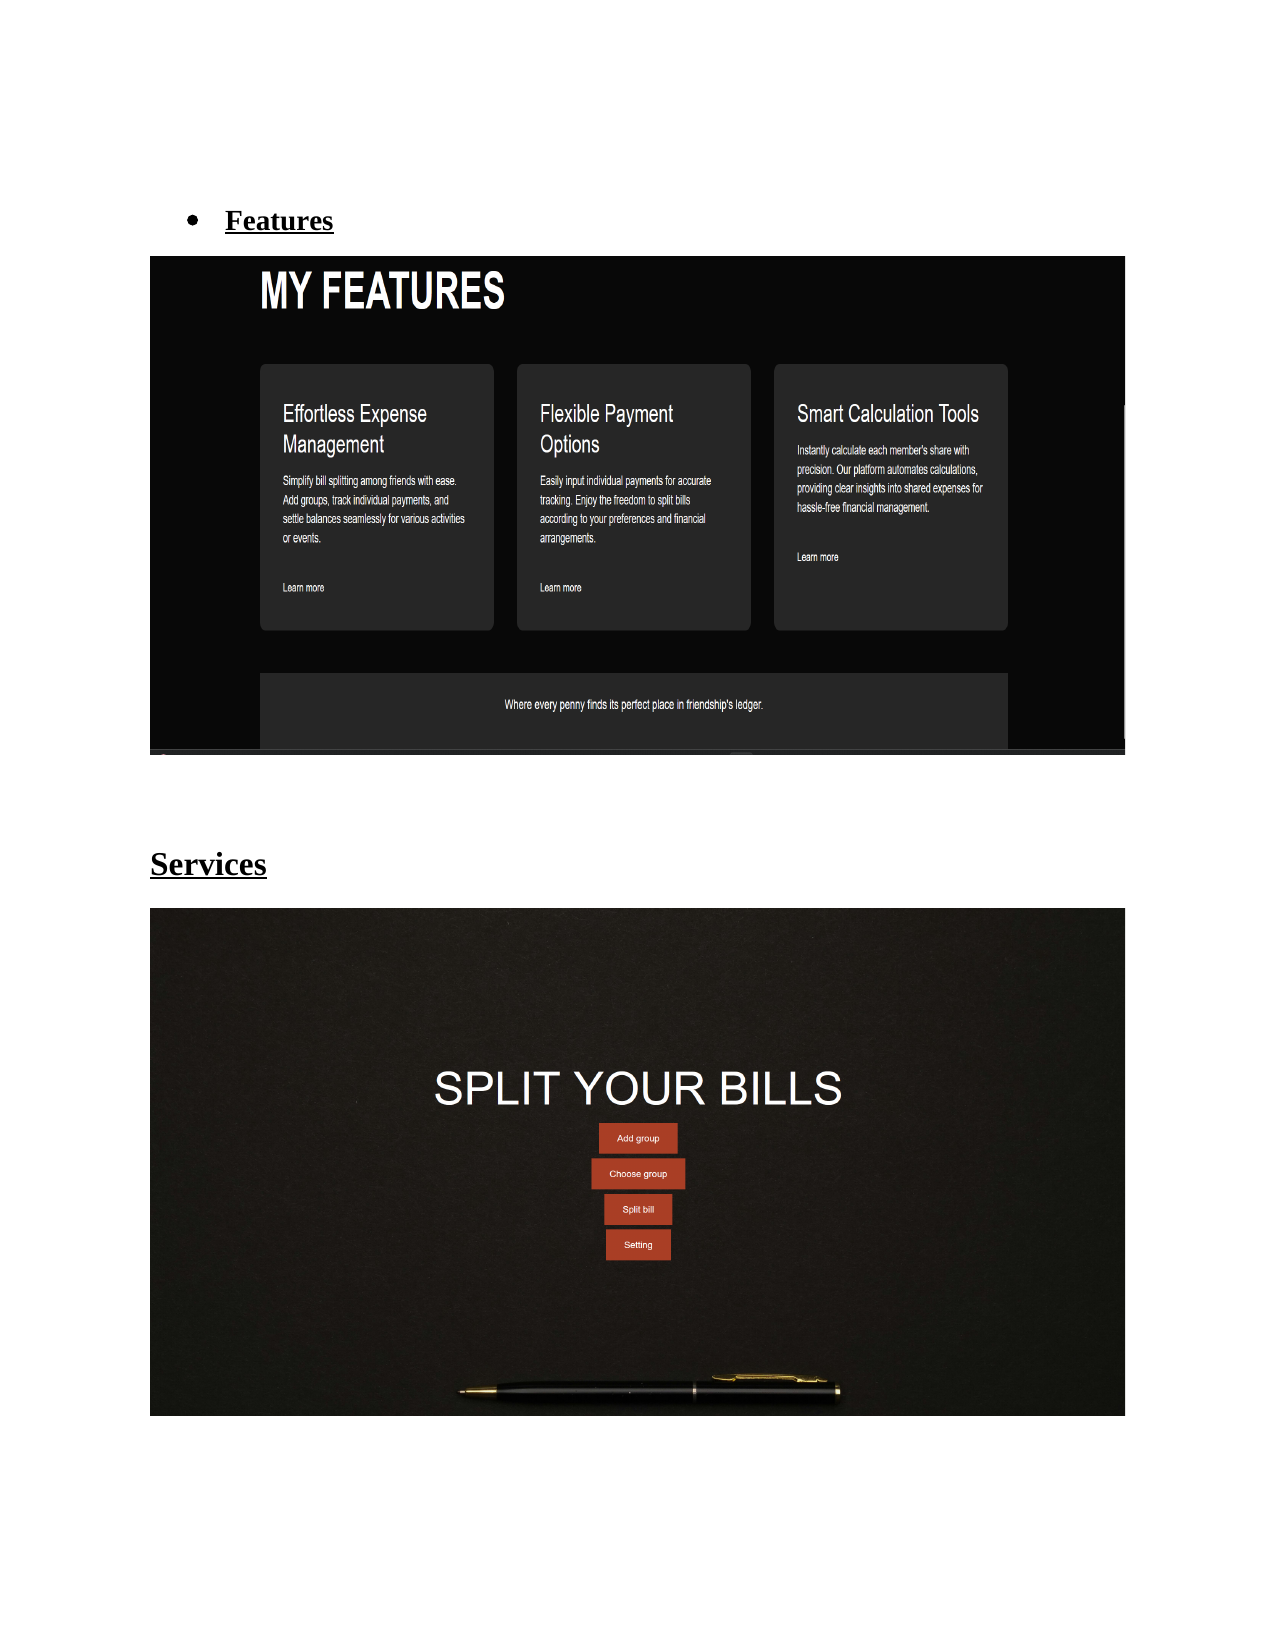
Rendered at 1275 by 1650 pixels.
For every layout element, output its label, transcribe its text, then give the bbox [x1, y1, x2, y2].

picture [150, 908, 1125, 1416]
text Services [150, 844, 1125, 882]
picture [150, 256, 1125, 755]
list Features [187, 203, 1125, 237]
